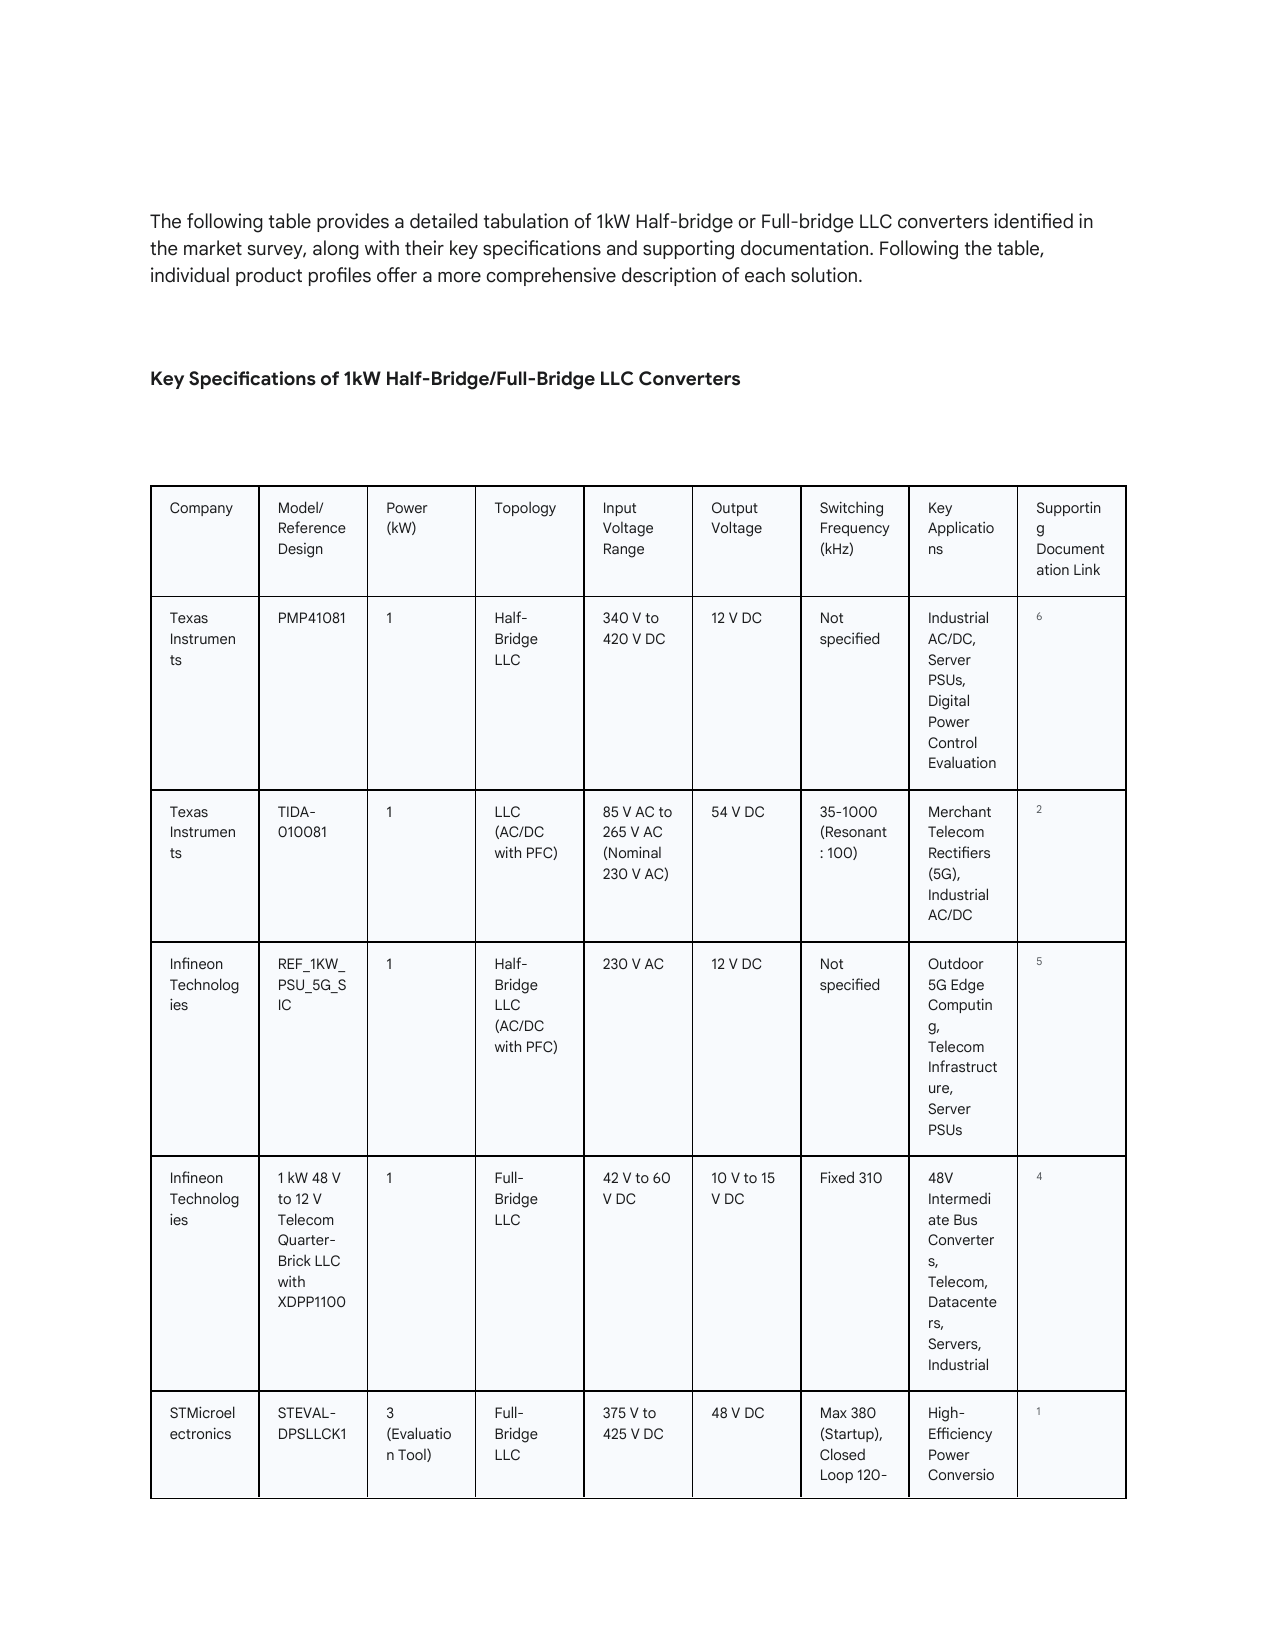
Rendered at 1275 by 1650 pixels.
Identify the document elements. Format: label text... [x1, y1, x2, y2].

table_cell Full-Bridge LLC [476, 1157, 583, 1390]
table_cell Not specified [802, 597, 908, 789]
table_cell 54 V DC [693, 791, 800, 941]
table_cell 2 [1018, 791, 1125, 941]
table_cell 10 V to 15 V DC [693, 1157, 800, 1390]
table_cell PMP41081 [260, 597, 367, 789]
table_cell 35-1000 (Resonant: 100) [802, 791, 908, 941]
table_header Input Voltage Range [585, 487, 692, 596]
table_cell 1 [368, 1157, 475, 1390]
table_cell Outdoor 5G Edge Computing, Telecom Infrastructure, Server PSUs [910, 943, 1017, 1155]
table_cell 48V Intermediate Bus Converters, Telecom, Datacenters, Servers, Industrial [910, 1157, 1017, 1390]
table_cell STEVAL-DPSLLCK1 [260, 1392, 367, 1497]
table_header Key Applications [910, 487, 1017, 596]
table_cell LLC (AC/DC with PFC) [476, 791, 583, 941]
subtitle Key Specifications of 1kW Half-Bridge/Full-Bridge LLC Converters [150, 367, 1125, 391]
table_cell 48 V DC [693, 1392, 800, 1497]
table_header Supporting Documentation Link [1018, 487, 1125, 596]
table_header Power (kW) [368, 487, 475, 596]
table_cell Industrial AC/DC, Server PSUs, Digital Power Control Evaluation [910, 597, 1017, 789]
table_cell 1 kW 48 V to 12 V Telecom Quarter-Brick LLC with XDPP1100 [260, 1157, 367, 1390]
table_header Output Voltage [693, 487, 800, 596]
table_header Company [152, 487, 258, 596]
table_cell Merchant Telecom Rectifiers (5G), Industrial AC/DC [910, 791, 1017, 941]
table_cell REF_1KW_PSU_5G_SIC [260, 943, 367, 1155]
table_cell Half-Bridge LLC (AC/DC with PFC) [476, 943, 583, 1155]
text The following table provides a detailed tabulation of 1kW Half-bridge or Full-bridge LLC converters identified in the market survey, along with their key specifications and supporting documentation. Following the table, individual product profiles offer a more comprehensive description of each solution. [150, 211, 1125, 287]
table_cell 4 [1018, 1157, 1125, 1390]
table_cell TIDA-010081 [260, 791, 367, 941]
table_cell 1 [1018, 1392, 1125, 1497]
table_cell Not specified [802, 943, 908, 1155]
table_cell STMicroelectronics [152, 1392, 258, 1497]
table_cell 375 V to 425 V DC [585, 1392, 692, 1497]
table_cell 1 [368, 791, 475, 941]
table_cell Infineon Technologies [152, 1157, 258, 1390]
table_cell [802, 1392, 908, 1497]
table_cell 1 [368, 943, 475, 1155]
table_cell 340 V to 420 V DC [585, 597, 692, 789]
table_cell 230 V AC [585, 943, 692, 1155]
table_cell Infineon Technologies [152, 943, 258, 1155]
table_cell Fixed 310 [802, 1157, 908, 1390]
table_cell 6 [1018, 597, 1125, 789]
table_cell 1 [368, 597, 475, 789]
table_header Model/Reference Design [260, 487, 367, 596]
table_cell Texas Instruments [152, 791, 258, 941]
table_cell Full-Bridge LLC [476, 1392, 583, 1497]
table_header Topology [476, 487, 583, 596]
table_cell 12 V DC [693, 943, 800, 1155]
table_cell Texas Instruments [152, 597, 258, 789]
table_cell 42 V to 60 V DC [585, 1157, 692, 1390]
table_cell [910, 1392, 1017, 1497]
table_cell 85 V AC to 265 V AC (Nominal 230 V AC) [585, 791, 692, 941]
table_cell 12 V DC [693, 597, 800, 789]
table_header Switching Frequency (kHz) [802, 487, 908, 596]
table_cell Half-Bridge LLC [476, 597, 583, 789]
table_cell 3 (Evaluation Tool) [368, 1392, 475, 1497]
table_cell 5 [1018, 943, 1125, 1155]
